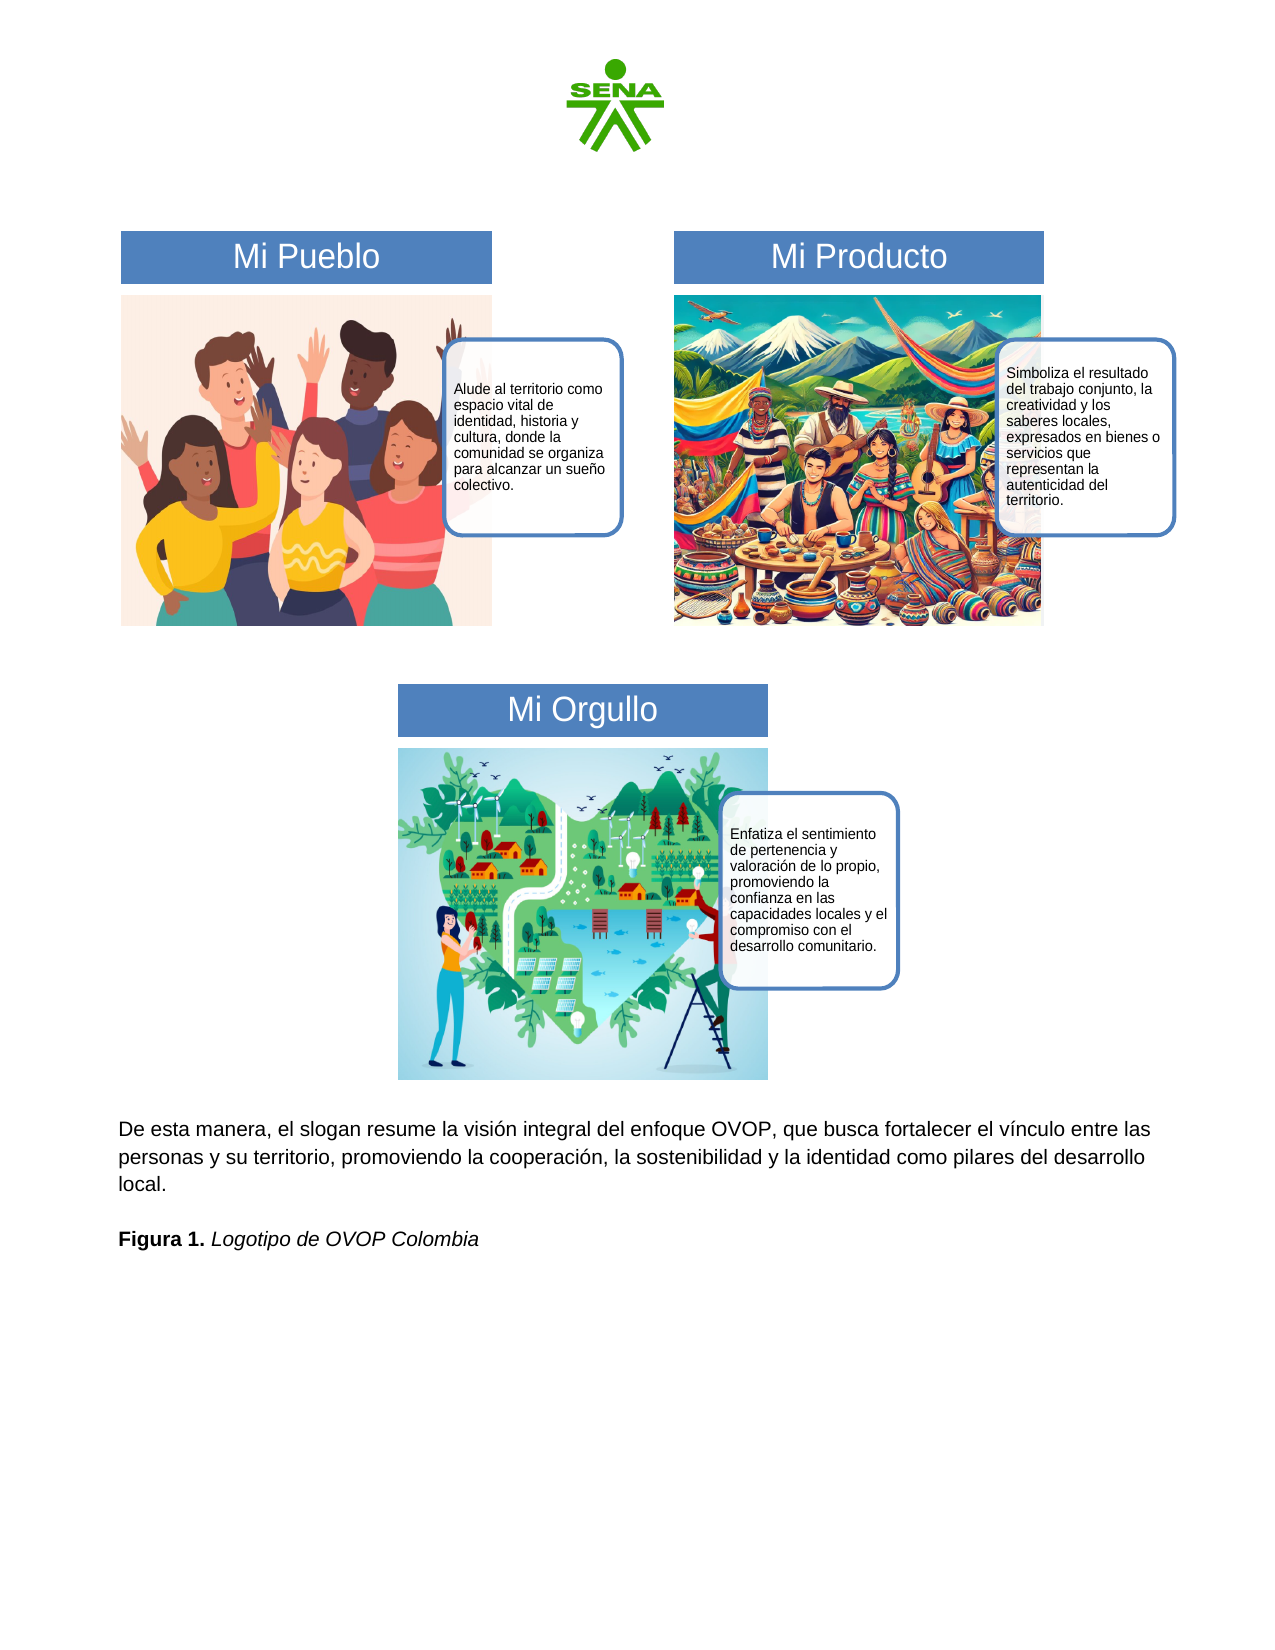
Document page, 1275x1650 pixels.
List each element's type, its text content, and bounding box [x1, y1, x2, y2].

picture [121, 295, 492, 626]
text Figura 1. Logotipo de OVOP Colombia [118, 1227, 1157, 1251]
picture [398, 748, 768, 1080]
text De esta manera, el slogan resume la visión integral del enfoque OVOP, que busca fortalecer el vínculo entre las personas y su territorio, promoviendo la cooperación, la sostenibilidad y la identidad como pilares del desarrollo local. [118, 1117, 1157, 1196]
picture [674, 295, 1044, 626]
picture [566, 59, 664, 152]
